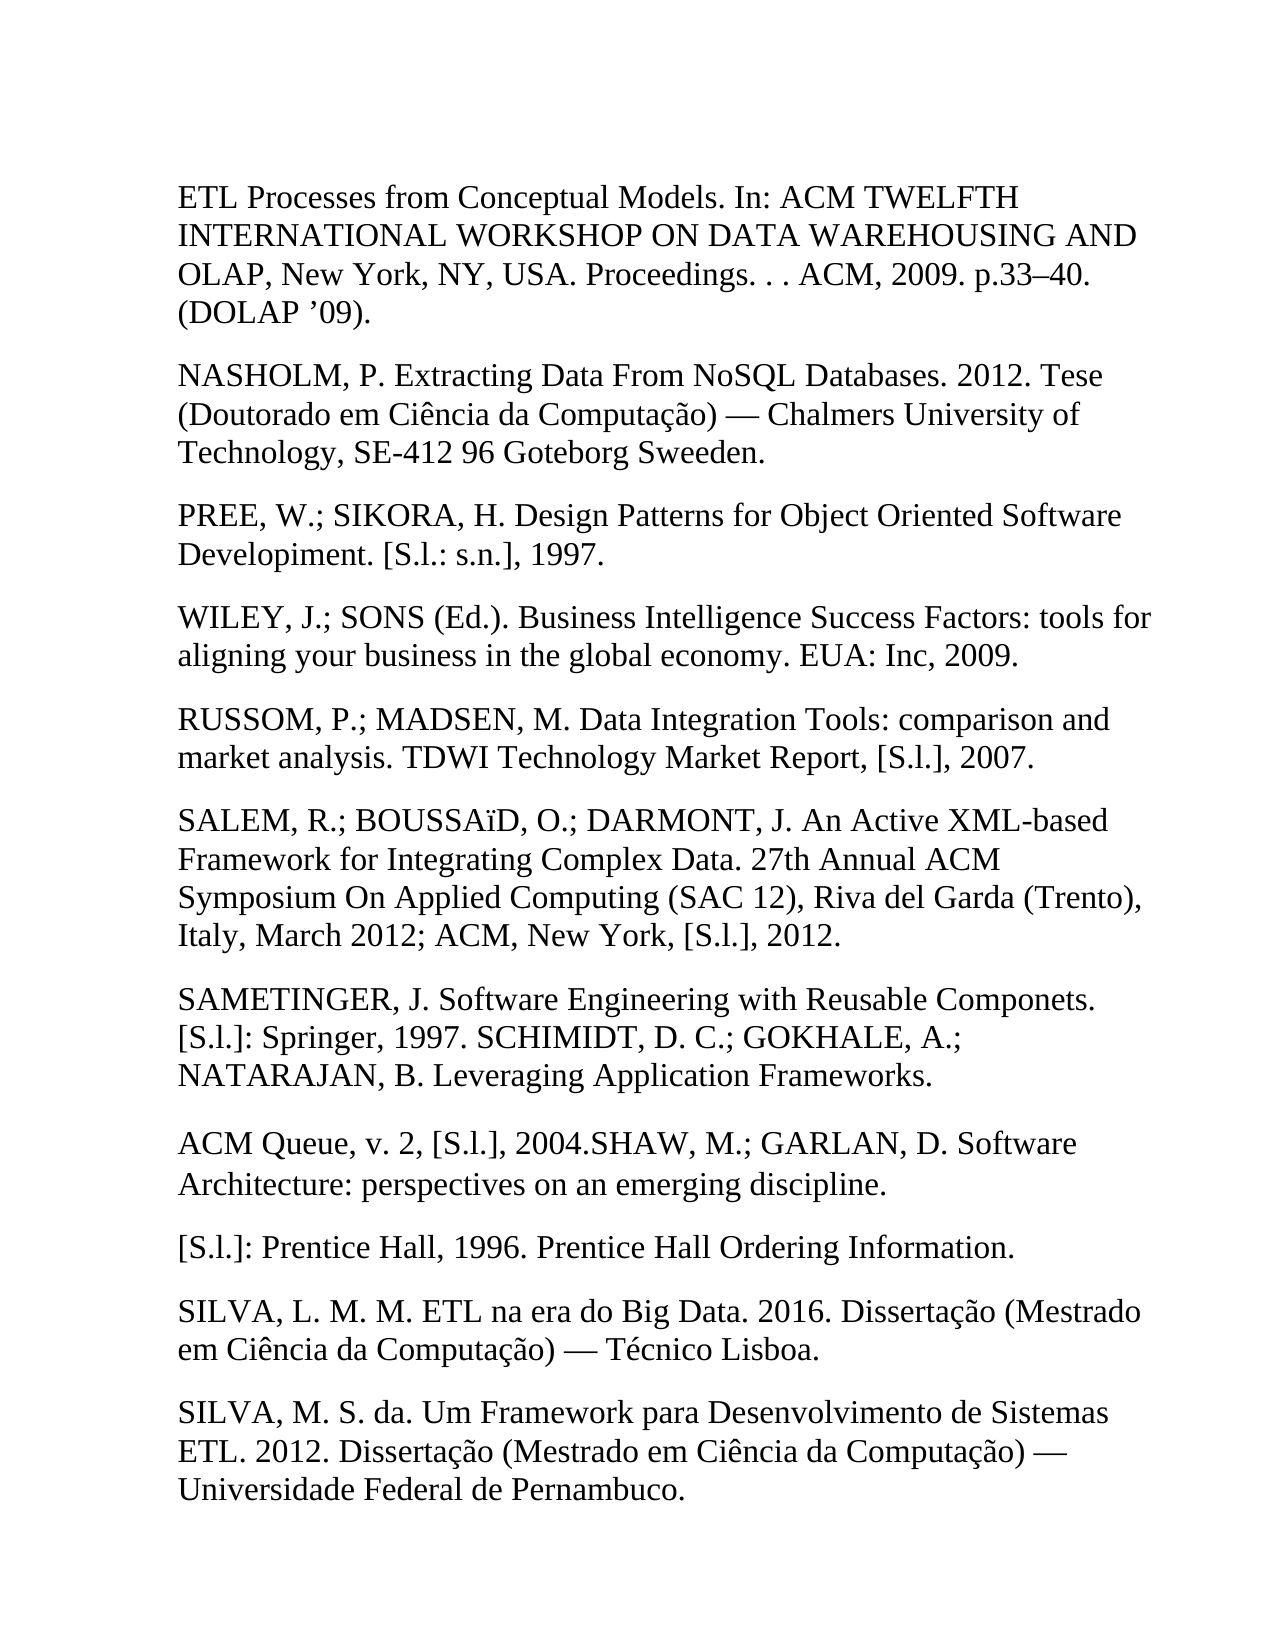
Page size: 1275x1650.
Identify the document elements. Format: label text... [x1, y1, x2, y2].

text NASHOLM, P. Extracting Data From NoSQL Databases. 2012. Tese (Doutorado em Ciência da Computação) — Chalmers University of Technology, SE-412 96 Goteborg Sweeden. [177, 356, 1157, 471]
text SILVA, L. M. M. ETL na era do Big Data. 2016. Dissertação (Mestrado em Ciência da Computação) — Técnico Lisboa. [177, 1291, 1157, 1368]
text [177, 177, 1157, 331]
text SALEM, R.; BOUSSAïD, O.; DARMONT, J. An Active XML-based Framework for Integrating Complex Data. 27th Annual ACM Symposium On Applied Computing (SAC 12), Riva del Garda (Trento), Italy, March 2012; ACM, New York, [S.l.], 2012. [177, 801, 1157, 954]
text WILEY, J.; SONS (Ed.). Business Intelligence Success Factors: tools for aligning your business in the global economy. EUA: Inc, 2009. [177, 597, 1157, 674]
text RUSSOM, P.; MADSEN, M. Data Integration Tools: comparison and market analysis. TDWI Technology Market Report, [S.l.], 2007. [177, 699, 1157, 776]
text SAMETINGER, J. Software Engineering with Reusable Componets. [S.l.]: Springer, 1997. SCHIMIDT, D. C.; GOKHALE, A.; NATARAJAN, B. Leveraging Application Frameworks. [177, 979, 1157, 1094]
text PREE, W.; SIKORA, H. Design Patterns for Object Oriented Software Developiment. [S.l.: s.n.], 1997. [177, 496, 1157, 572]
text ACM Queue, v. 2, [S.l.], 2004. SHAW, M.; GARLAN, D. Software Architecture: perspectives on an emerging discipline. [177, 1119, 1157, 1203]
text [S.l.]: Prentice Hall, 1996. Prentice Hall Ordering Information. [177, 1228, 1157, 1266]
text SILVA, M. S. da. Um Framework para Desenvolvimento de Sistemas ETL. 2012. Dissertação (Mestrado em Ciência da Computação) — Universidade Federal de Pernambuco. [177, 1393, 1157, 1508]
